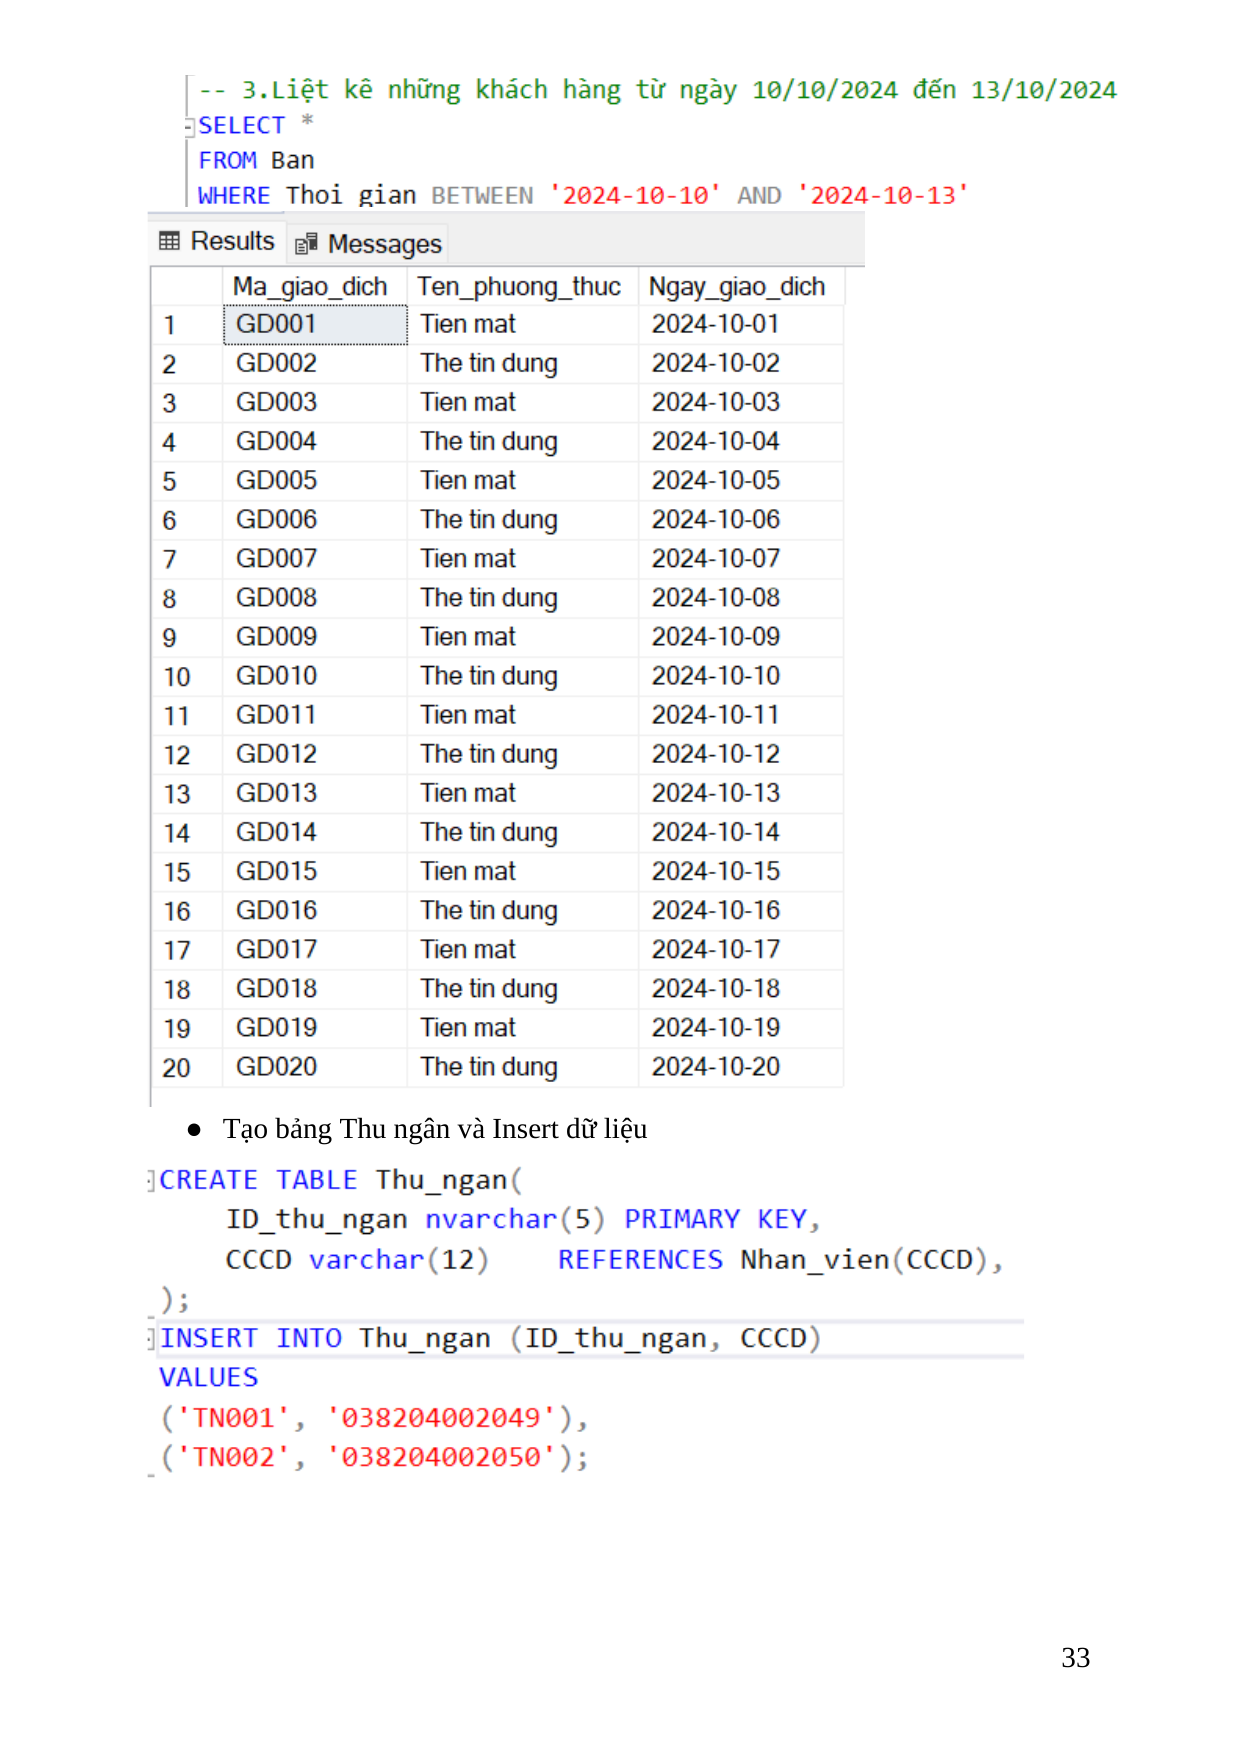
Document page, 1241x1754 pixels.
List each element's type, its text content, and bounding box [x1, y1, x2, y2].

picture [147, 1150, 1025, 1493]
picture [147, 211, 865, 1107]
list Tạo bảng Thu ngân và Insert dữ liệu [185, 1112, 1090, 1145]
picture [185, 75, 1128, 207]
